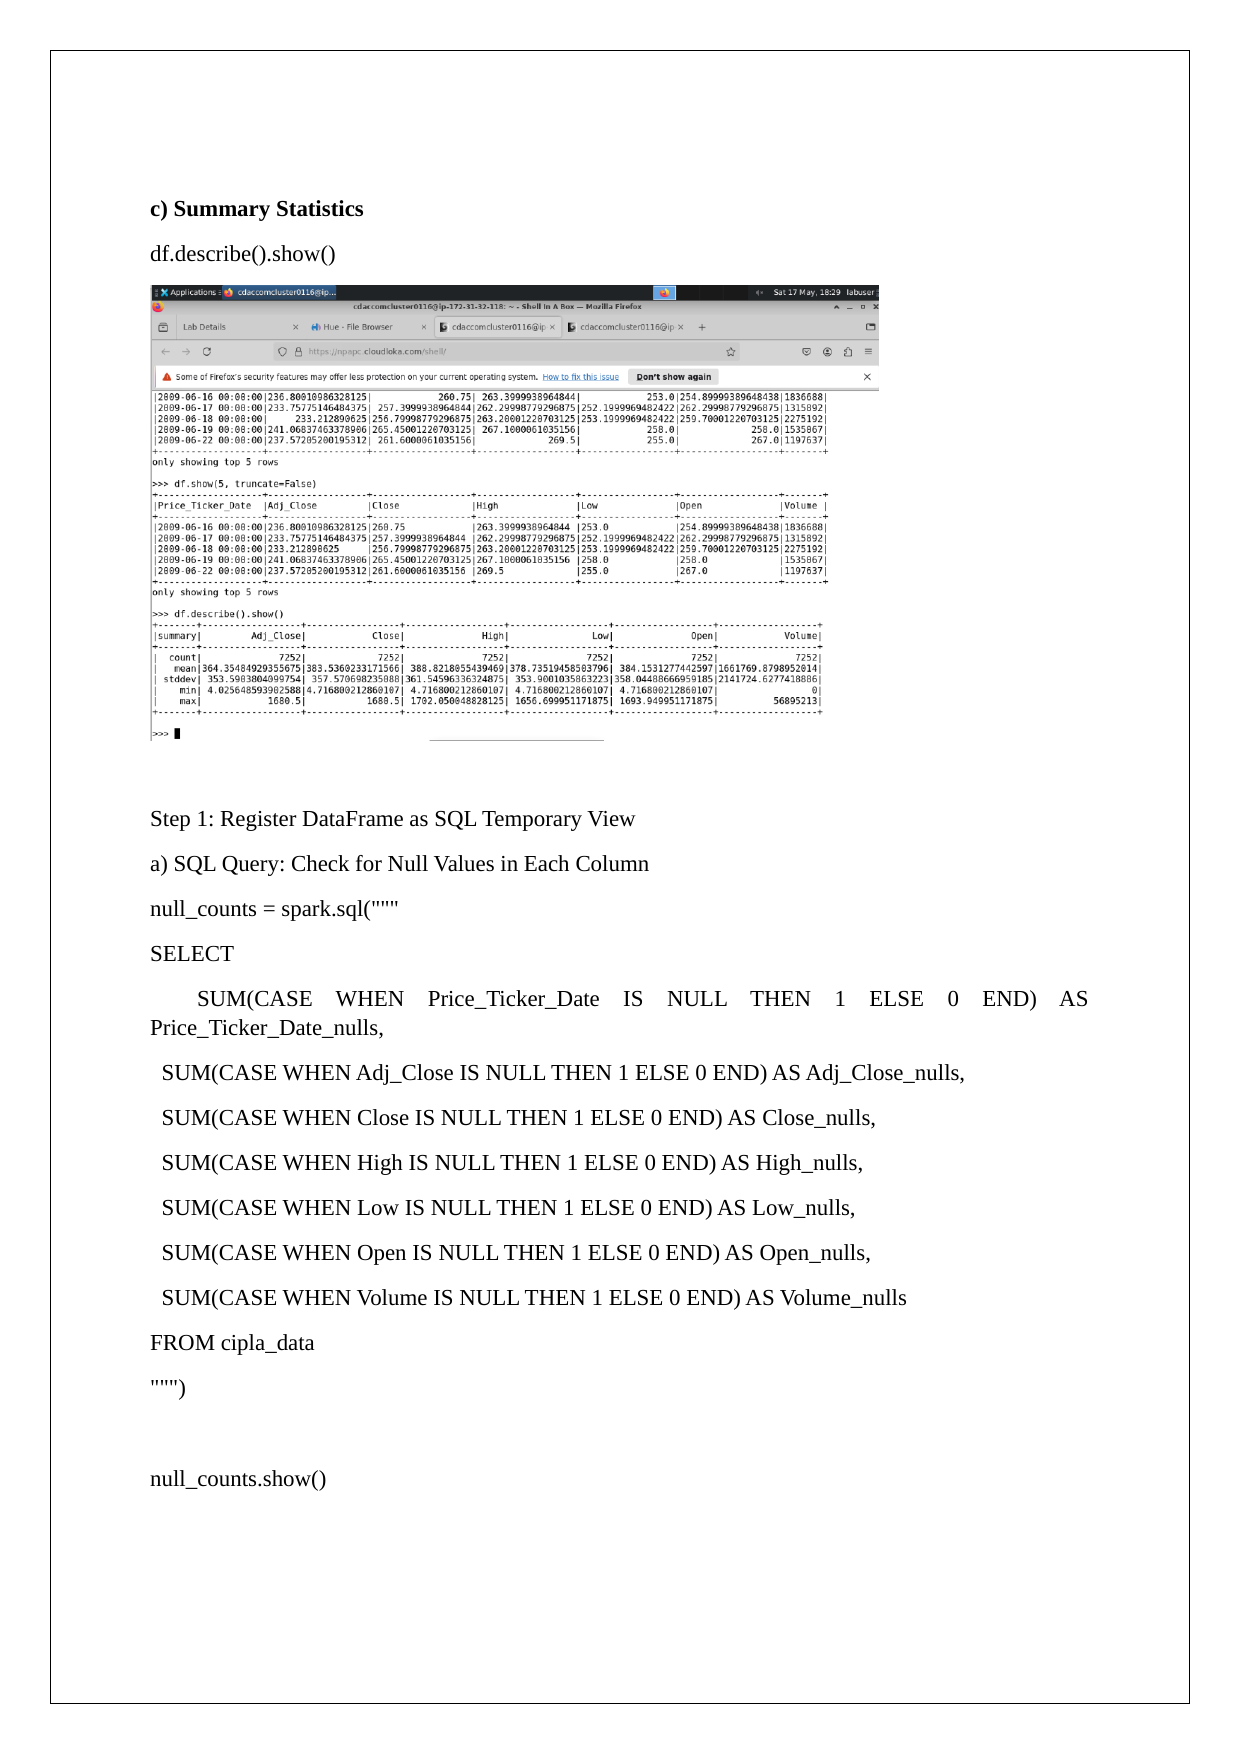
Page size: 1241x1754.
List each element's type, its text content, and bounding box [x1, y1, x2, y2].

text """) [150, 1374, 1090, 1401]
text SELECT [150, 940, 1090, 966]
text FROM cipla_data [150, 1329, 1090, 1356]
text SUM(CASE WHEN Close IS NULL THEN 1 ELSE 0 END) AS Close_nulls, [150, 1104, 1090, 1130]
text a) SQL Query: Check for Null Values in Each Column [150, 850, 1090, 876]
text c) Summary Statistics [150, 195, 1090, 221]
text SUM(CASE WHEN High IS NULL THEN 1 ELSE 0 END) AS High_nulls, [150, 1149, 1090, 1175]
text SUM(CASE WHEN Volume IS NULL THEN 1 ELSE 0 END) AS Volume_nulls [150, 1284, 1090, 1311]
text Step 1: Register DataFrame as SQL Temporary View [150, 805, 1090, 831]
text null_counts.show() [150, 1465, 1090, 1491]
text null_counts = spark.sql(""" [150, 895, 1090, 921]
text SUM(CASE WHEN Price_Ticker_Date IS NULL THEN 1 ELSE 0 END) AS Price_Ticker_Date_nulls, [150, 985, 1090, 1040]
text df.describe().show() [150, 240, 1090, 267]
text SUM(CASE WHEN Open IS NULL THEN 1 ELSE 0 END) AS Open_nulls, [150, 1239, 1090, 1266]
text SUM(CASE WHEN Low IS NULL THEN 1 ELSE 0 END) AS Low_nulls, [150, 1194, 1090, 1220]
picture [150, 285, 879, 741]
text SUM(CASE WHEN Adj_Close IS NULL THEN 1 ELSE 0 END) AS Adj_Close_nulls, [150, 1059, 1090, 1085]
